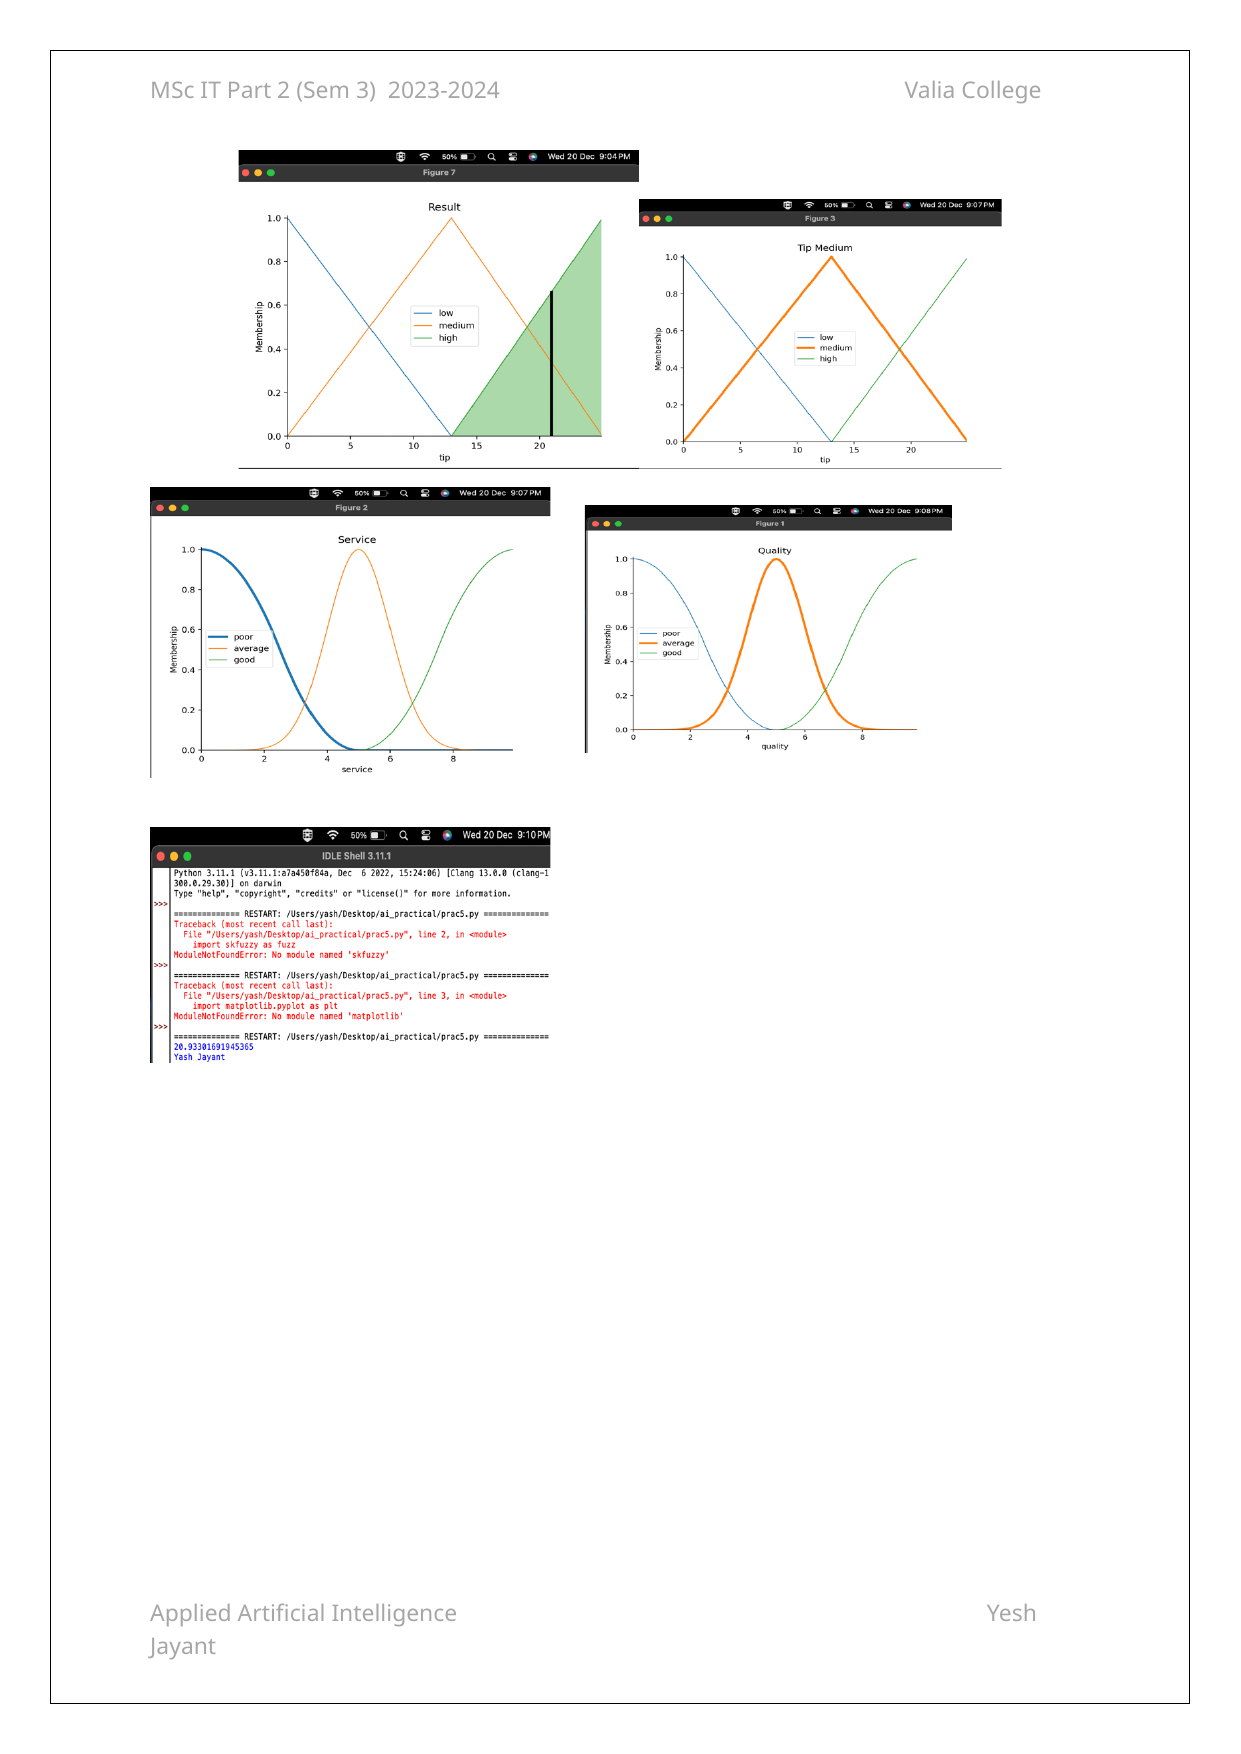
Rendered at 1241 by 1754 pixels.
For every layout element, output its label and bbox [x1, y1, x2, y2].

picture [238, 150, 1002, 469]
picture [150, 487, 551, 778]
picture [150, 827, 551, 1063]
picture [584, 505, 952, 753]
